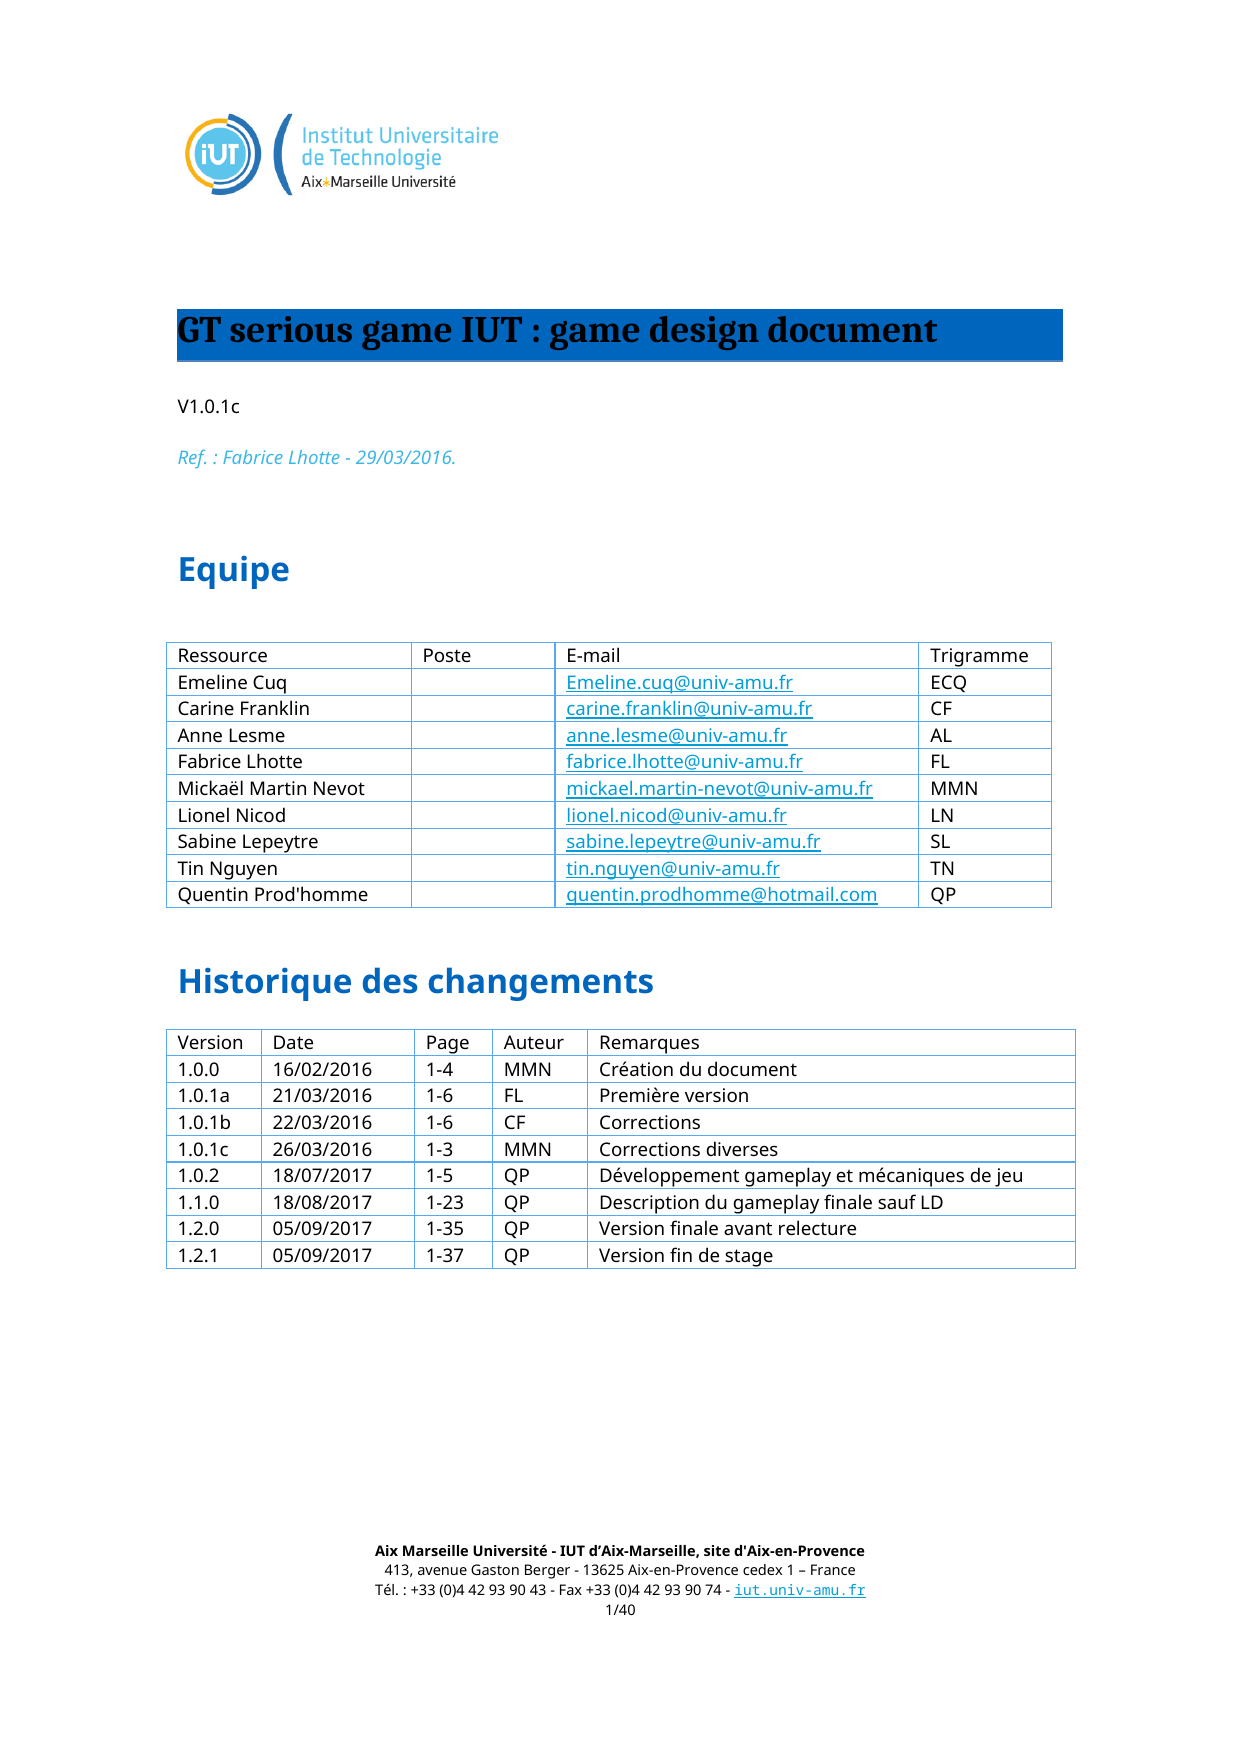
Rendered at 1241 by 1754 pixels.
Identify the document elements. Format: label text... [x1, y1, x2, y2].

table_cell TN [919, 855, 1051, 881]
table_header Ressource [167, 643, 411, 668]
table_cell [412, 829, 554, 854]
table_cell Quentin Prod'homme [167, 882, 411, 907]
table_cell anne.lesme@univ-amu.fr [556, 722, 918, 748]
table_cell Tin Nguyen [167, 855, 411, 881]
table_cell Corrections diverses [588, 1136, 1075, 1161]
table_cell Corrections [588, 1109, 1075, 1135]
table_cell CF [919, 696, 1051, 721]
table_cell 18/08/2017 [262, 1189, 414, 1214]
table_cell Développement gameplay et mécaniques de jeu [588, 1163, 1075, 1188]
table_cell mickael.martin-nevot@univ-amu.fr [556, 775, 918, 801]
table_cell 1.0.1b [167, 1109, 261, 1135]
table_cell QP [493, 1242, 587, 1268]
table_cell 22/03/2016 [262, 1109, 414, 1135]
table_cell [412, 775, 554, 801]
table_cell Mickaël Martin Nevot [167, 775, 411, 801]
table_cell [412, 802, 554, 827]
table_cell QP [493, 1163, 587, 1188]
table_cell 05/09/2017 [262, 1216, 414, 1241]
table_cell Lionel Nicod [167, 802, 411, 827]
table_header Date [262, 1030, 414, 1055]
table_cell Version finale avant relecture [588, 1216, 1075, 1241]
table_cell Emeline Cuq [167, 669, 411, 695]
table_cell 1.0.2 [167, 1163, 261, 1188]
table_cell 05/09/2017 [262, 1242, 414, 1268]
table_cell tin.nguyen@univ-amu.fr [556, 855, 918, 881]
table_cell [412, 882, 554, 907]
table_cell 1.2.1 [167, 1242, 261, 1268]
table_cell Version fin de stage [588, 1242, 1075, 1268]
picture [182, 100, 526, 207]
table_cell Description du gameplay finale sauf LD [588, 1189, 1075, 1214]
table_cell Première version [588, 1083, 1075, 1108]
table_cell 1.1.0 [167, 1189, 261, 1214]
table_cell QP [919, 882, 1051, 907]
table_cell lionel.nicod@univ-amu.fr [556, 802, 918, 827]
table_cell MMN [919, 775, 1051, 801]
table_cell carine.franklin@univ-amu.fr [556, 696, 918, 721]
table_cell Fabrice Lhotte [167, 749, 411, 774]
table_cell 21/03/2016 [262, 1083, 414, 1108]
table_cell ECQ [919, 669, 1051, 695]
table_header Poste [412, 643, 554, 668]
table_cell 26/03/2016 [262, 1136, 414, 1161]
table_cell [412, 669, 554, 695]
table_header Page [415, 1030, 492, 1055]
table_cell quentin.prodhomme@hotmail.com [556, 882, 918, 907]
table_header Auteur [493, 1030, 587, 1055]
table_cell Emeline.cuq@univ-amu.fr [556, 669, 918, 695]
table_cell 1.0.0 [167, 1056, 261, 1082]
subtitle Equipe [177, 546, 1063, 591]
table_cell [412, 855, 554, 881]
table_cell 1-37 [415, 1242, 492, 1268]
table_cell [412, 749, 554, 774]
table_header Remarques [588, 1030, 1075, 1055]
table_cell FL [919, 749, 1051, 774]
table_cell Sabine Lepeytre [167, 829, 411, 854]
table_header Version [167, 1030, 261, 1055]
table_cell Création du document [588, 1056, 1075, 1082]
table_cell fabrice.lhotte@univ-amu.fr [556, 749, 918, 774]
text V1.0.1c [177, 393, 1063, 419]
table_cell 1.2.0 [167, 1216, 261, 1241]
subtitle Historique des changements [177, 958, 1063, 1004]
table_header E-mail [556, 643, 918, 668]
text GT serious game IUT : game design document [177, 309, 1063, 360]
table_cell Carine Franklin [167, 696, 411, 721]
table_cell 1.0.1a [167, 1083, 261, 1108]
table_cell FL [493, 1083, 587, 1108]
table_cell SL [919, 829, 1051, 854]
table_cell 18/07/2017 [262, 1163, 414, 1188]
table_cell [412, 722, 554, 748]
table_cell 1-35 [415, 1216, 492, 1241]
table_cell [412, 696, 554, 721]
table_cell AL [919, 722, 1051, 748]
table_cell 1-5 [415, 1163, 492, 1188]
table_header Trigramme [919, 643, 1051, 668]
table_cell LN [919, 802, 1051, 827]
table_cell Anne Lesme [167, 722, 411, 748]
table_cell sabine.lepeytre@univ-amu.fr [556, 829, 918, 854]
table_cell CF [493, 1109, 587, 1135]
table_cell 1-3 [415, 1136, 492, 1161]
table_cell 1-4 [415, 1056, 492, 1082]
table_cell 1.0.1c [167, 1136, 261, 1161]
subtitle Ref. : Fabrice Lhotte - 29/03/2016. [177, 444, 1063, 470]
table_cell MMN [493, 1136, 587, 1161]
table_cell QP [493, 1216, 587, 1241]
table_cell 1-23 [415, 1189, 492, 1214]
table_cell QP [493, 1189, 587, 1214]
table_cell MMN [493, 1056, 587, 1082]
table_cell 1-6 [415, 1109, 492, 1135]
table_cell 1-6 [415, 1083, 492, 1108]
table_cell 16/02/2016 [262, 1056, 414, 1082]
